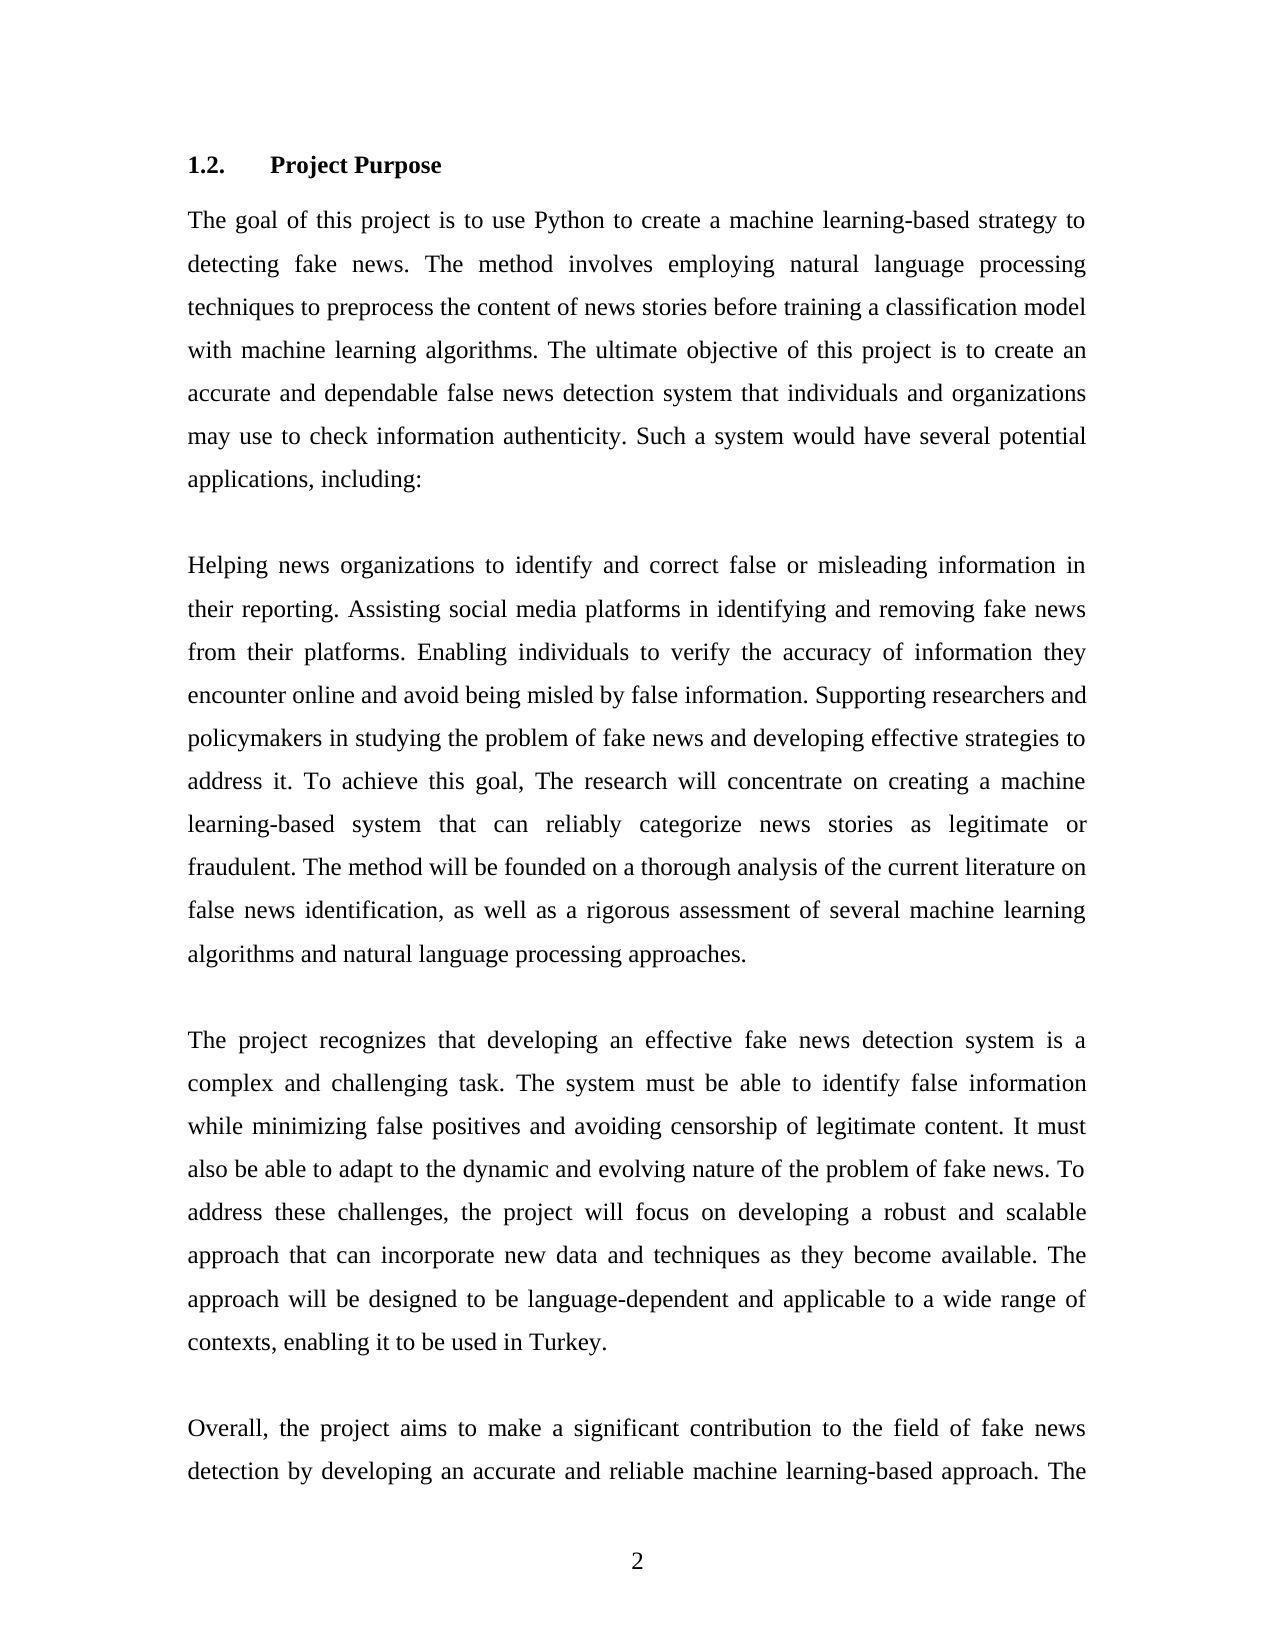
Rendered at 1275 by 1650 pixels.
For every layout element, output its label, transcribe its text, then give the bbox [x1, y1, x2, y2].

text Helping news organizations to identify and correct false or misleading information in their reporting. Assisting social media platforms in identifying and removing fake news from their platforms. Enabling individuals to verify the accuracy of information they encounter online and avoid being misled by false information. Supporting researchers and policymakers in studying the problem of fake news and developing effective strategies to address it. To achieve this goal, The research will concentrate on creating a machine learning-based system that can reliably categorize news stories as legitimate or fraudulent. The method will be founded on a thorough analysis of the current literature on false news identification, as well as a rigorous assessment of several machine learning algorithms and natural language processing approaches. [187, 551, 1087, 967]
text The project recognizes that developing an effective fake news detection system is a complex and challenging task. The system must be able to identify false information while minimizing false positives and avoiding censorship of legitimate content. It must also be able to adapt to the dynamic and evolving nature of the problem of fake news. To address these challenges, the project will focus on developing a robust and scalable approach that can incorporate new data and techniques as they become available. The approach will be designed to be language-dependent and applicable to a wide range of contexts, enabling it to be used in Turkey. [187, 1025, 1087, 1356]
subtitle Project Purpose [187, 150, 1087, 179]
text The goal of this project is to use Python to create a machine learning-based strategy to detecting fake news. The method involves employing natural language processing techniques to preprocess the content of news stories before training a classification model with machine learning algorithms. The ultimate objective of this project is to create an accurate and dependable false news detection system that individuals and organizations may use to check information authenticity. Such a system would have several potential applications, including: [187, 206, 1087, 493]
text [187, 1413, 1087, 1485]
